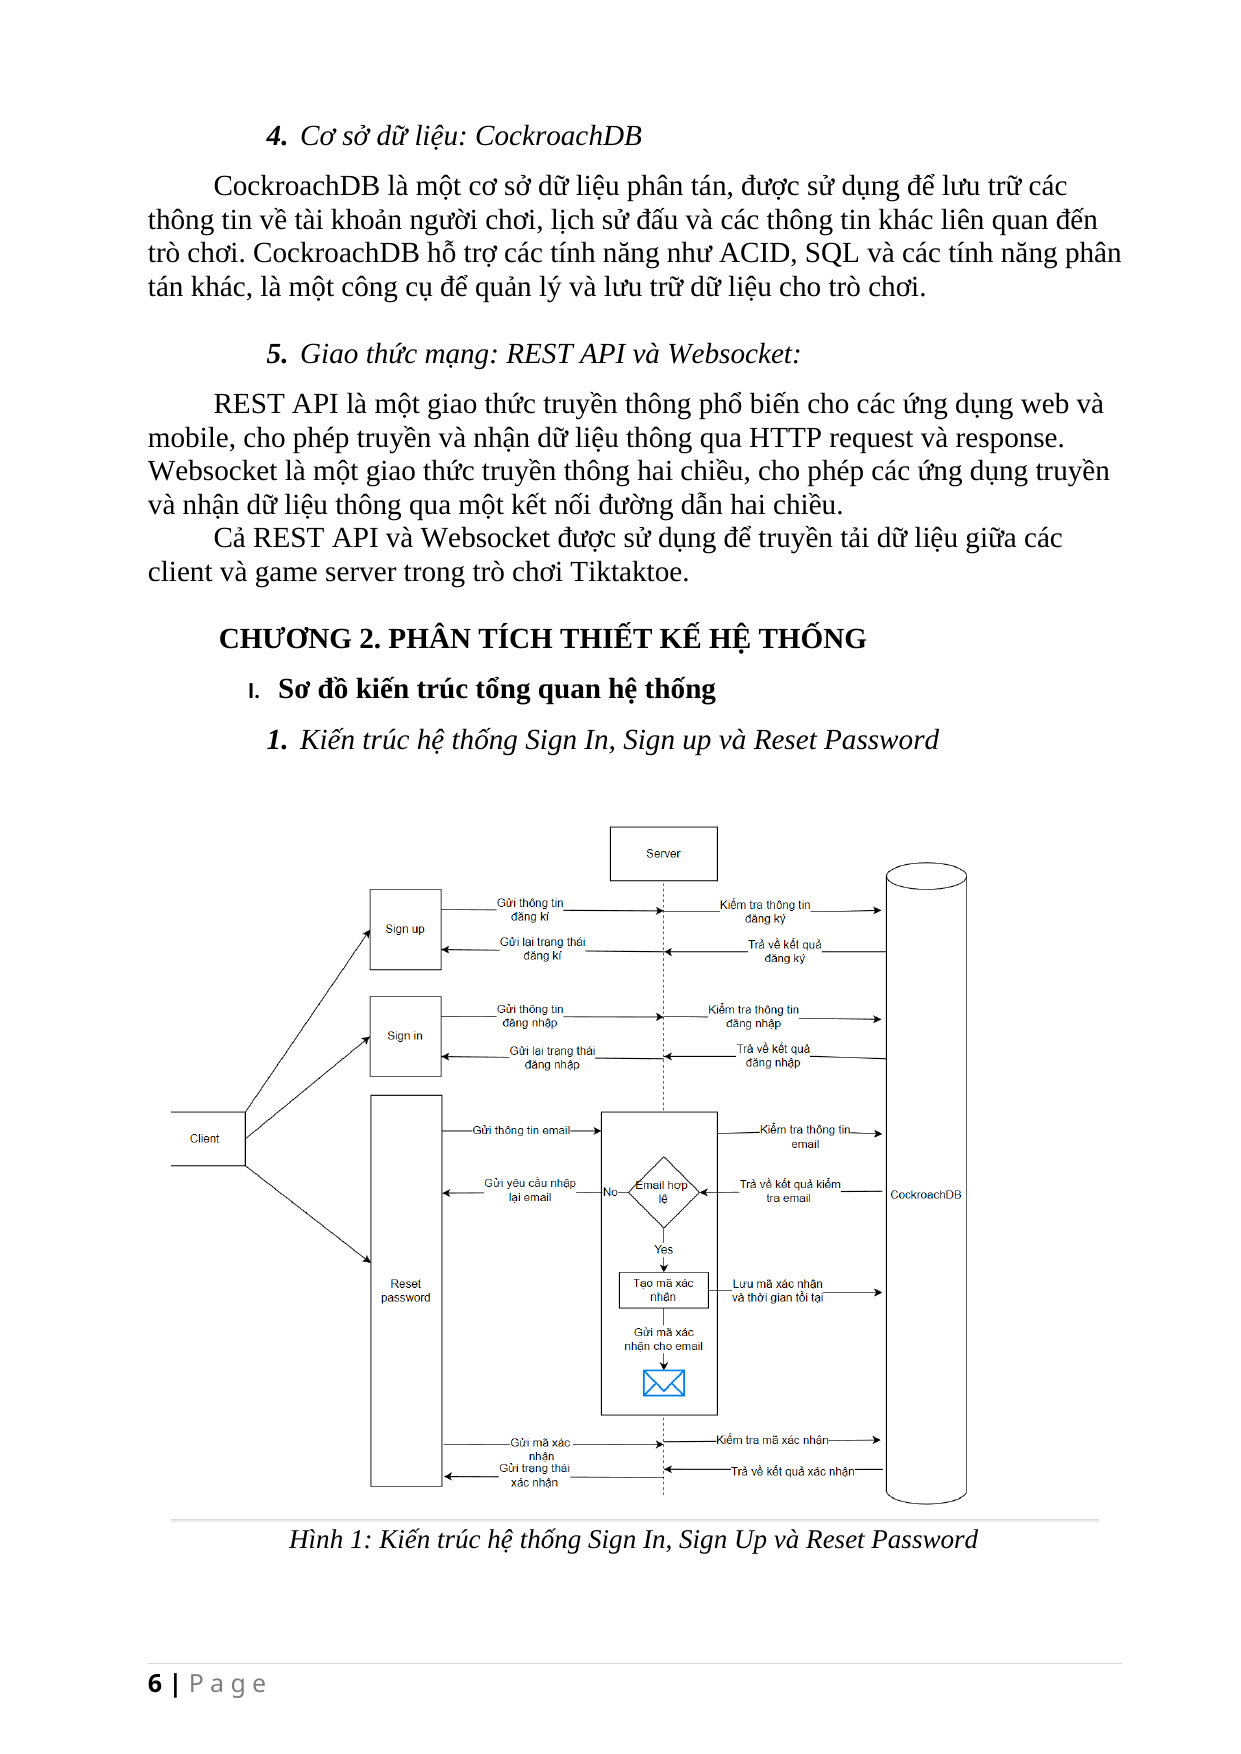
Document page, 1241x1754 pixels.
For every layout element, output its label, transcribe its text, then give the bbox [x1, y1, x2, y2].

text Kiến trúc hệ thống Sign In, Sign up và Reset Password [288, 722, 1122, 755]
picture [171, 805, 1099, 1523]
text CHƯƠNG 2. PHÂN TÍCH THIẾT KẾ HỆ THỐNG [195, 621, 1122, 655]
text Cả REST API và Websocket được sử dụng để truyền tải dữ liệu giữa các client và game server trong trò chơi Tiktaktoe. [148, 521, 1122, 588]
text CockroachDB là một cơ sở dữ liệu phân tán, được sử dụng để lưu trữ các thông tin về tài khoản người chơi, lịch sử đấu và các thông tin khác liên quan đến trò chơi. CockroachDB hỗ trợ các tính năng như ACID, SQL và các tính năng phân tán khác, là một công cụ để quản lý và lưu trữ dữ liệu cho trò chơi. [148, 168, 1122, 303]
text Giao thức mạng: REST API và Websocket: [288, 336, 1122, 370]
text Sơ đồ kiến trúc tổng quan hệ thống [260, 672, 1122, 705]
text REST API là một giao thức truyền thông phổ biến cho các ứng dụng web và mobile, cho phép truyền và nhận dữ liệu thông qua HTTP request và response. Websocket là một giao thức truyền thông hai chiều, cho phép các ứng dụng truyền và nhận dữ liệu thông qua một kết nối đường dẫn hai chiều. [148, 386, 1122, 521]
text Cơ sở dữ liệu: CockroachDB [288, 118, 1122, 152]
text Hình 1: Kiến trúc hệ thống Sign In, Sign Up và Reset Password [148, 1523, 1122, 1554]
